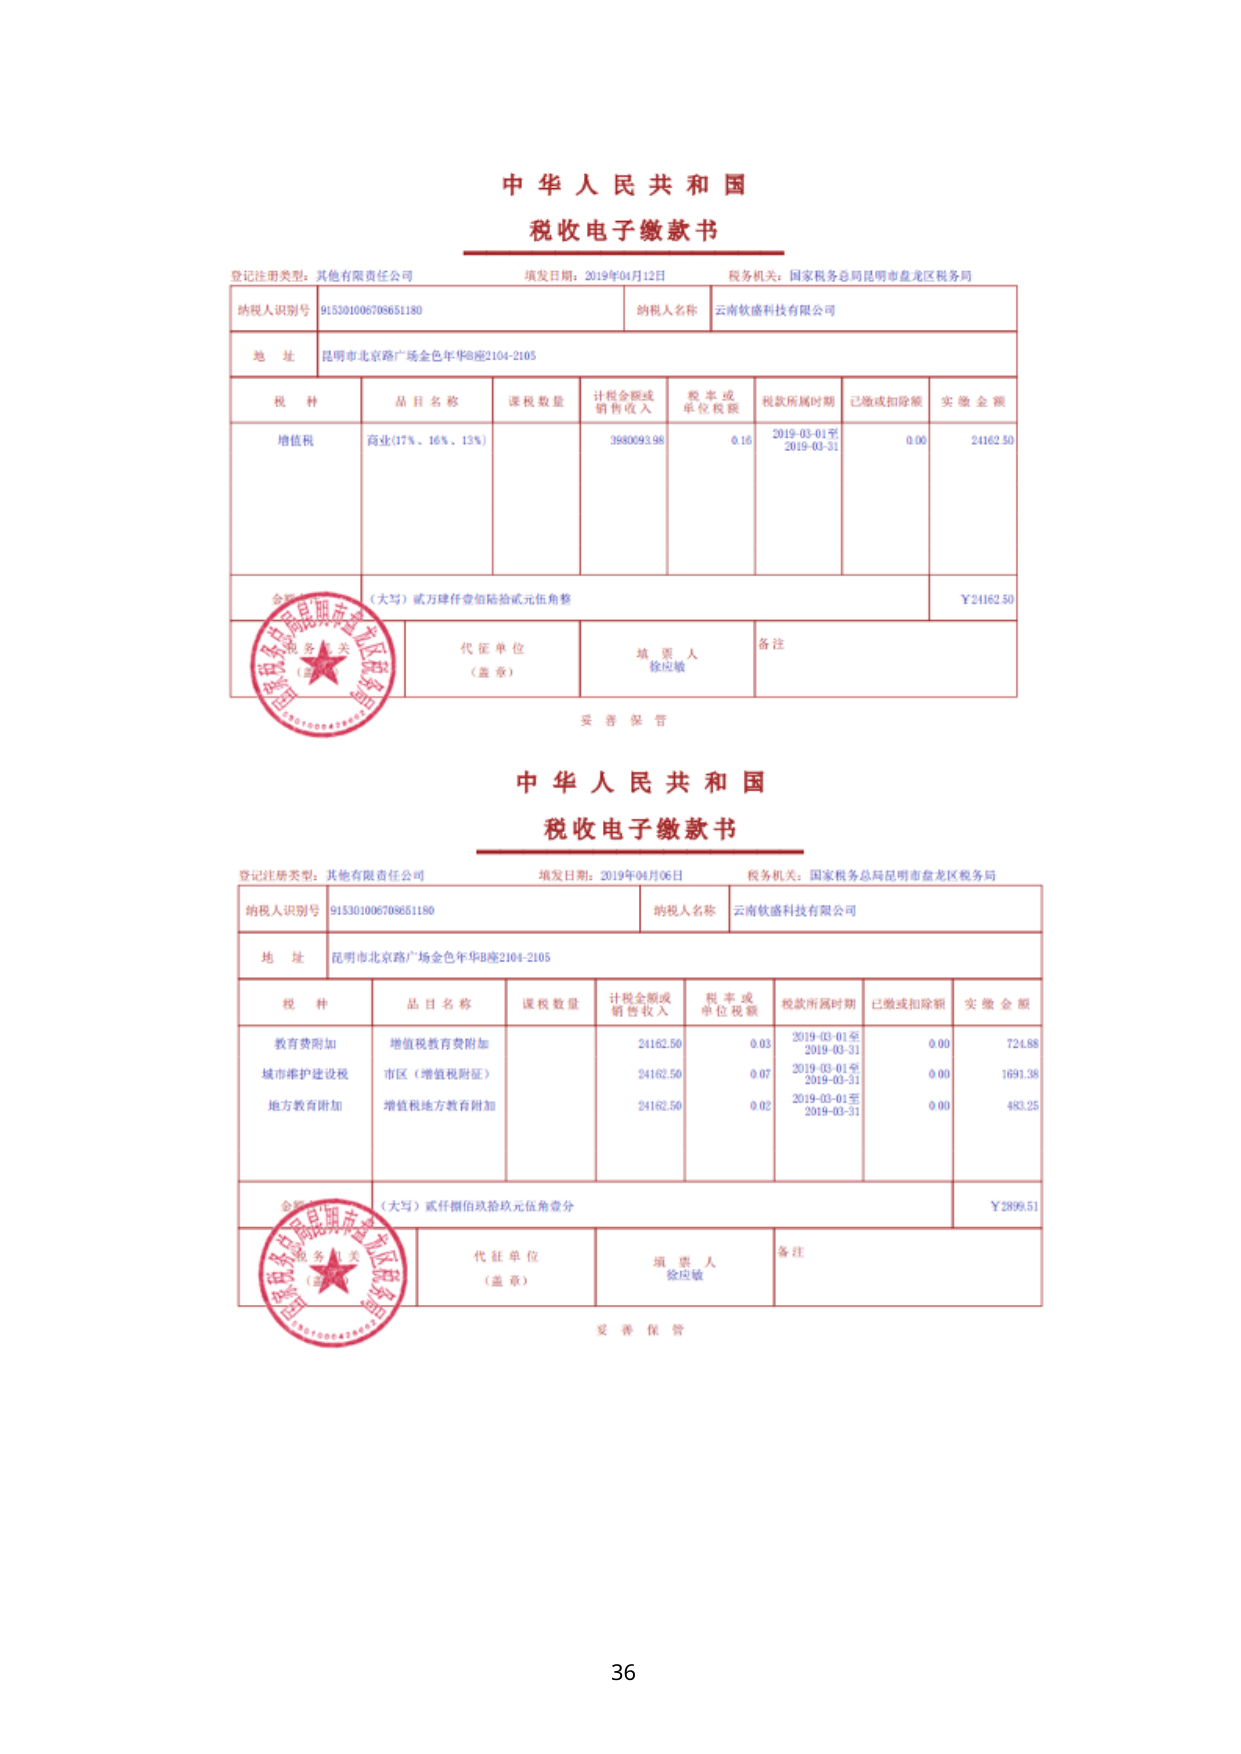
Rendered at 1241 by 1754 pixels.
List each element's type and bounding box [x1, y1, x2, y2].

picture [187, 150, 1054, 1351]
